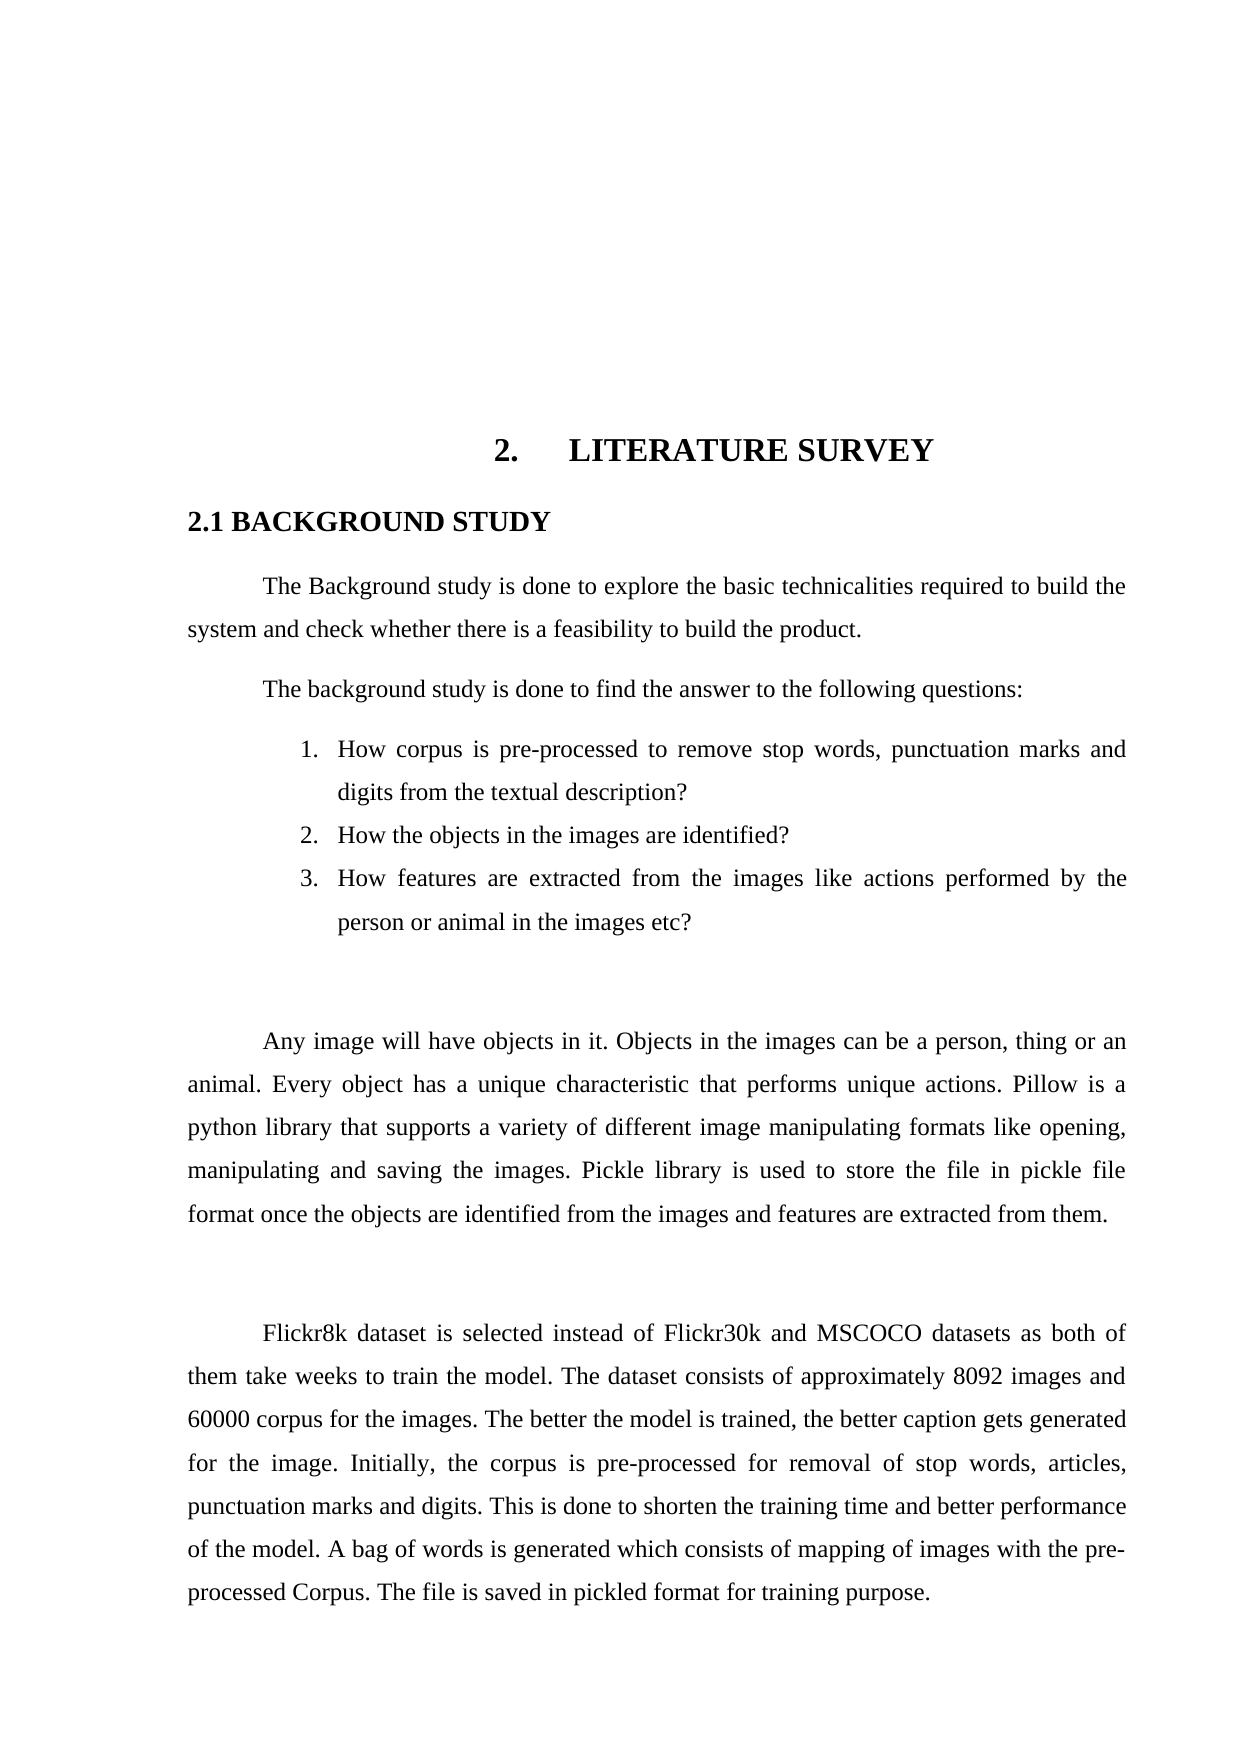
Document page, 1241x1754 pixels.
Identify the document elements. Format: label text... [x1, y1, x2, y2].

text 2.1 BACKGROUND STUDY [187, 504, 1128, 538]
text The Background study is done to explore the basic technicalities required to build the system and check whether there is a feasibility to build the product. [187, 571, 1128, 643]
list LITERATURE SURVEY [300, 430, 1128, 468]
text Flickr8k dataset is selected instead of Flickr30k and MSCOCO datasets as both of them take weeks to train the model. The dataset consists of approximately 8092 images and 60000 corpus for the images. The better the model is trained, the better caption gets generated for the image. Initially, the corpus is pre-processed for removal of stop words, articles, punctuation marks and digits. This is done to shorten the training time and better performance of the model. A bag of words is generated which consists of mapping of images with the pre-processed Corpus. The file is saved in pickled format for training purpose. [187, 1318, 1128, 1606]
list How features are extracted from the images like actions performed by the person or animal in the images etc? [300, 863, 1128, 935]
list How the objects in the images are identified? [300, 820, 1128, 849]
text Any image will have objects in it. Objects in the images can be a person, thing or an animal. Every object has a unique characteristic that performs unique actions. Pillow is a python library that supports a variety of different image manipulating formats like opening, manipulating and saving the images. Pickle library is used to store the file in pickle file format once the objects are identified from the images and features are extracted from them. [187, 1026, 1128, 1227]
list How corpus is pre-processed to remove stop words, punctuation marks and digits from the textual description? [300, 734, 1128, 806]
text The background study is done to find the answer to the following questions: [187, 674, 1128, 703]
